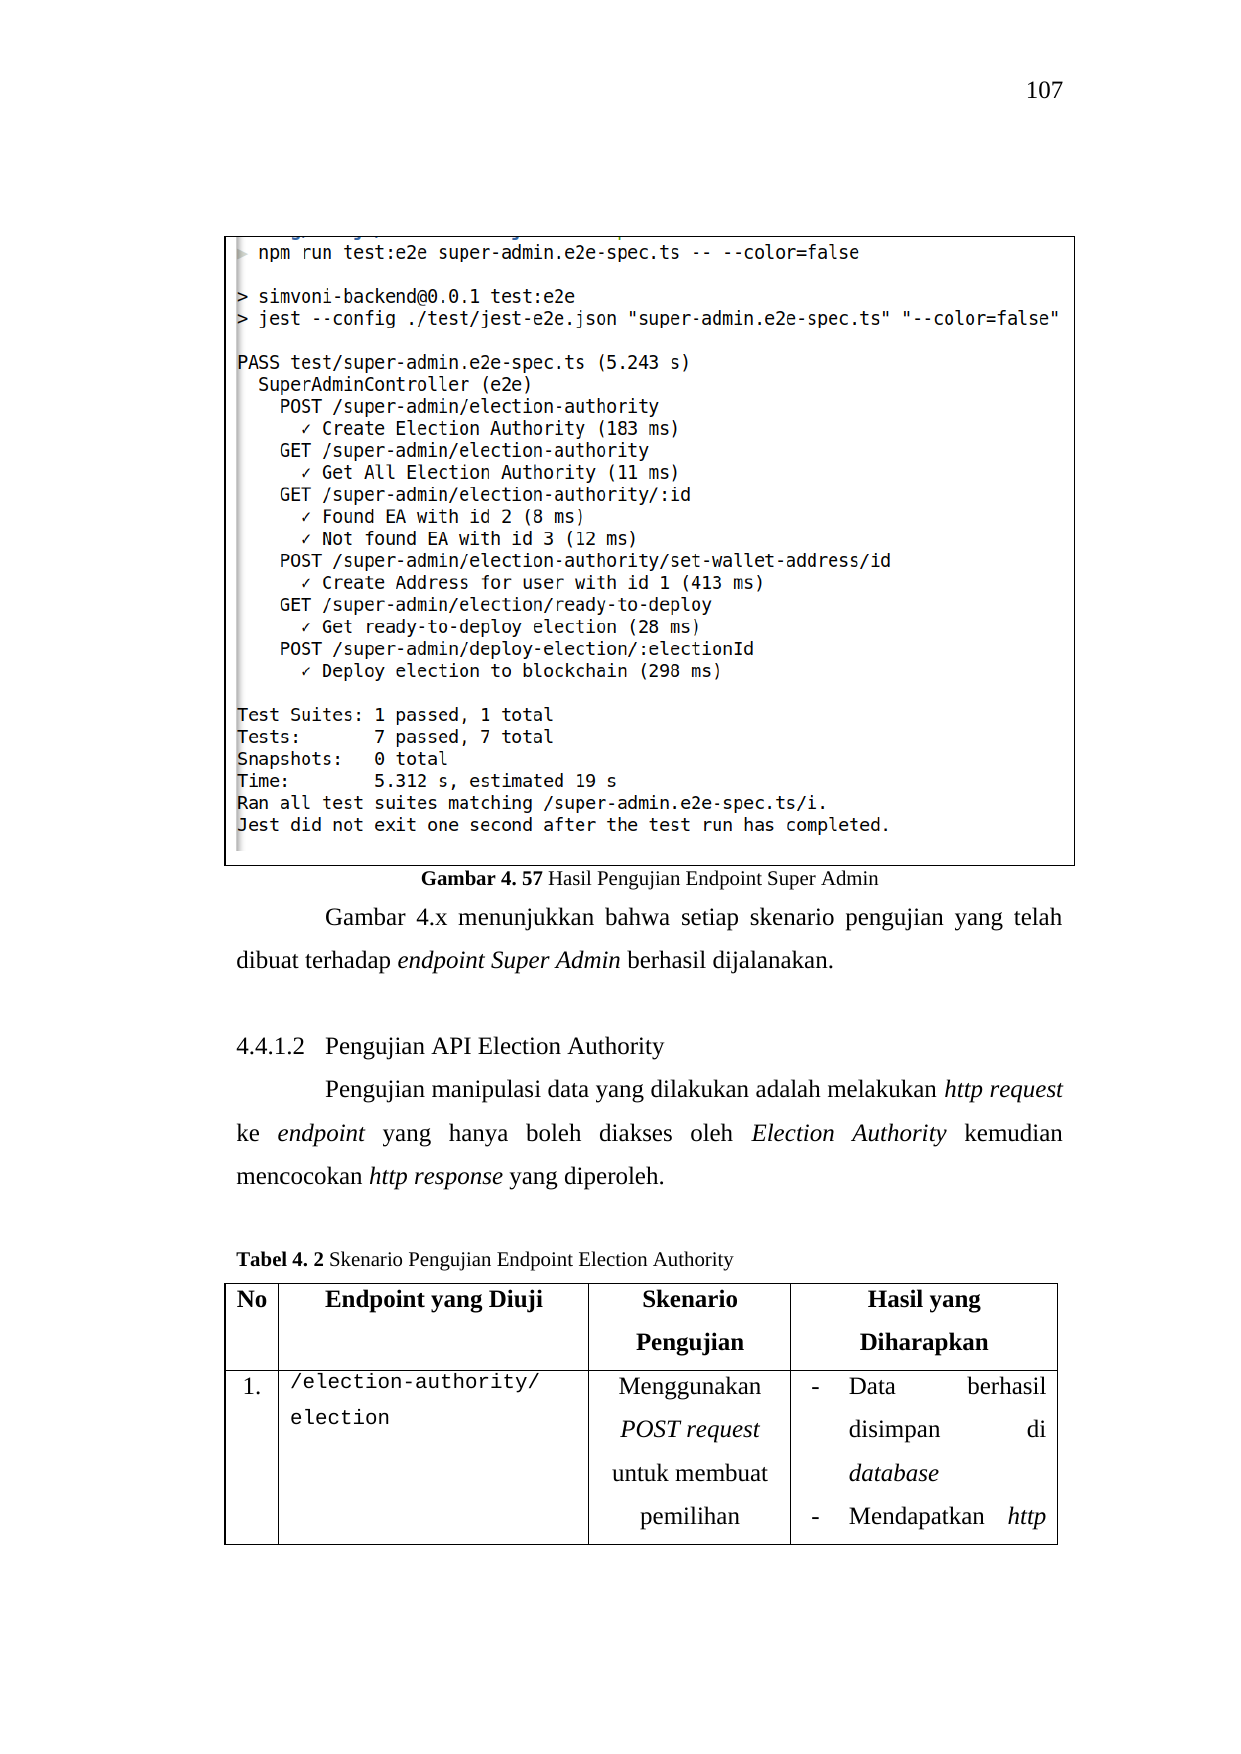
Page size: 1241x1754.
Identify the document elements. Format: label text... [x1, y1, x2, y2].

text Tabel 4. 2 Skenario Pengujian Endpoint Election Authority [236, 1247, 1063, 1271]
table_cell 1. [226, 1371, 278, 1544]
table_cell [589, 1371, 790, 1544]
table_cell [279, 1371, 588, 1544]
picture [236, 237, 1064, 851]
table_header Hasil yang Diharapkan [791, 1284, 1057, 1370]
list Pengujian manipulasi data yang dilakukan adalah melakukan http request ke endpoint yang hanya boleh diakses oleh Election Authority kemudian mencocokan http response yang diperoleh. [236, 1074, 1063, 1189]
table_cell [791, 1371, 1057, 1544]
list Pengujian API Election Authority [236, 1031, 1063, 1060]
table_header Endpoint yang Diuji [279, 1284, 588, 1370]
table_header No [226, 1284, 278, 1370]
table_header Skenario Pengujian [589, 1284, 790, 1370]
text Gambar 4.x menunjukkan bahwa setiap skenario pengujian yang telah dibuat terhadap endpoint Super Admin berhasil dijalanakan. [236, 902, 1063, 974]
table_header [226, 237, 1074, 865]
